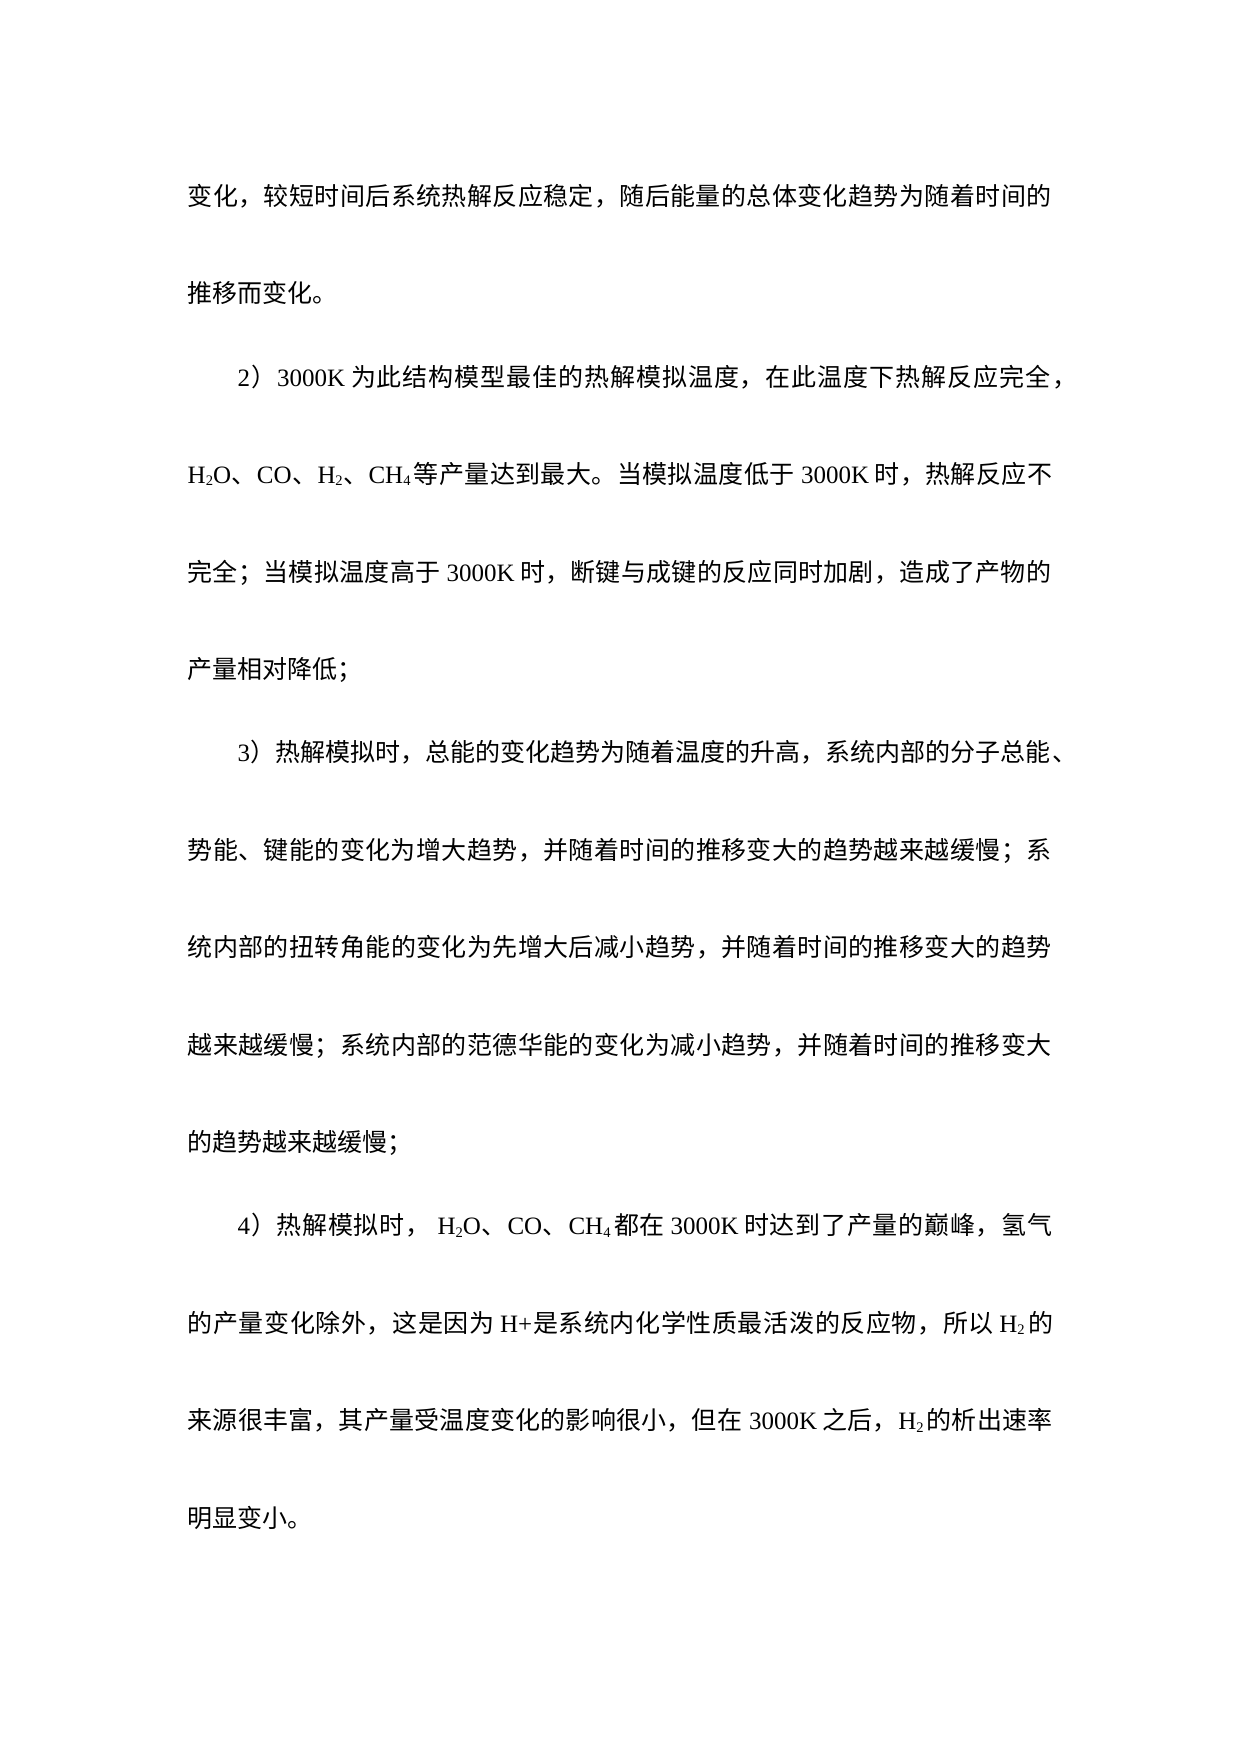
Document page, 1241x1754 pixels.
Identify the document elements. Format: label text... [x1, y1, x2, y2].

text 3）热解模拟时，总能的变化趋势为随着温度的升高，系统内部的分子总能、势能、键能的变化为增大趋势，并随着时间的推移变大的趋势越来越缓慢；系统内部的扭转角能的变化为先增大后减小趋势，并随着时间的推移变大的趋势越来越缓慢；系统内部的范德华能的变化为减小趋势，并随着时间的推移变大的趋势越来越缓慢； [187, 718, 1053, 1173]
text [187, 162, 1053, 324]
text 2）3000K为此结构模型最佳的热解模拟温度，在此温度下热解反应完全，H2O、CO、H2、CH4等产量达到最大。当模拟温度低于3000K时，热解反应不完全；当模拟温度高于3000K时，断键与成键的反应同时加剧，造成了产物的产量相对降低； [187, 343, 1053, 700]
text 4）热解模拟时， H2O、CO、CH4都在3000K时达到了产量的巅峰，氢气的产量变化除外，这是因为H+是系统内化学性质最活泼的反应物，所以H2的来源很丰富，其产量受温度变化的影响很小，但在3000K之后，H2的析出速率明显变小。 [187, 1191, 1053, 1549]
